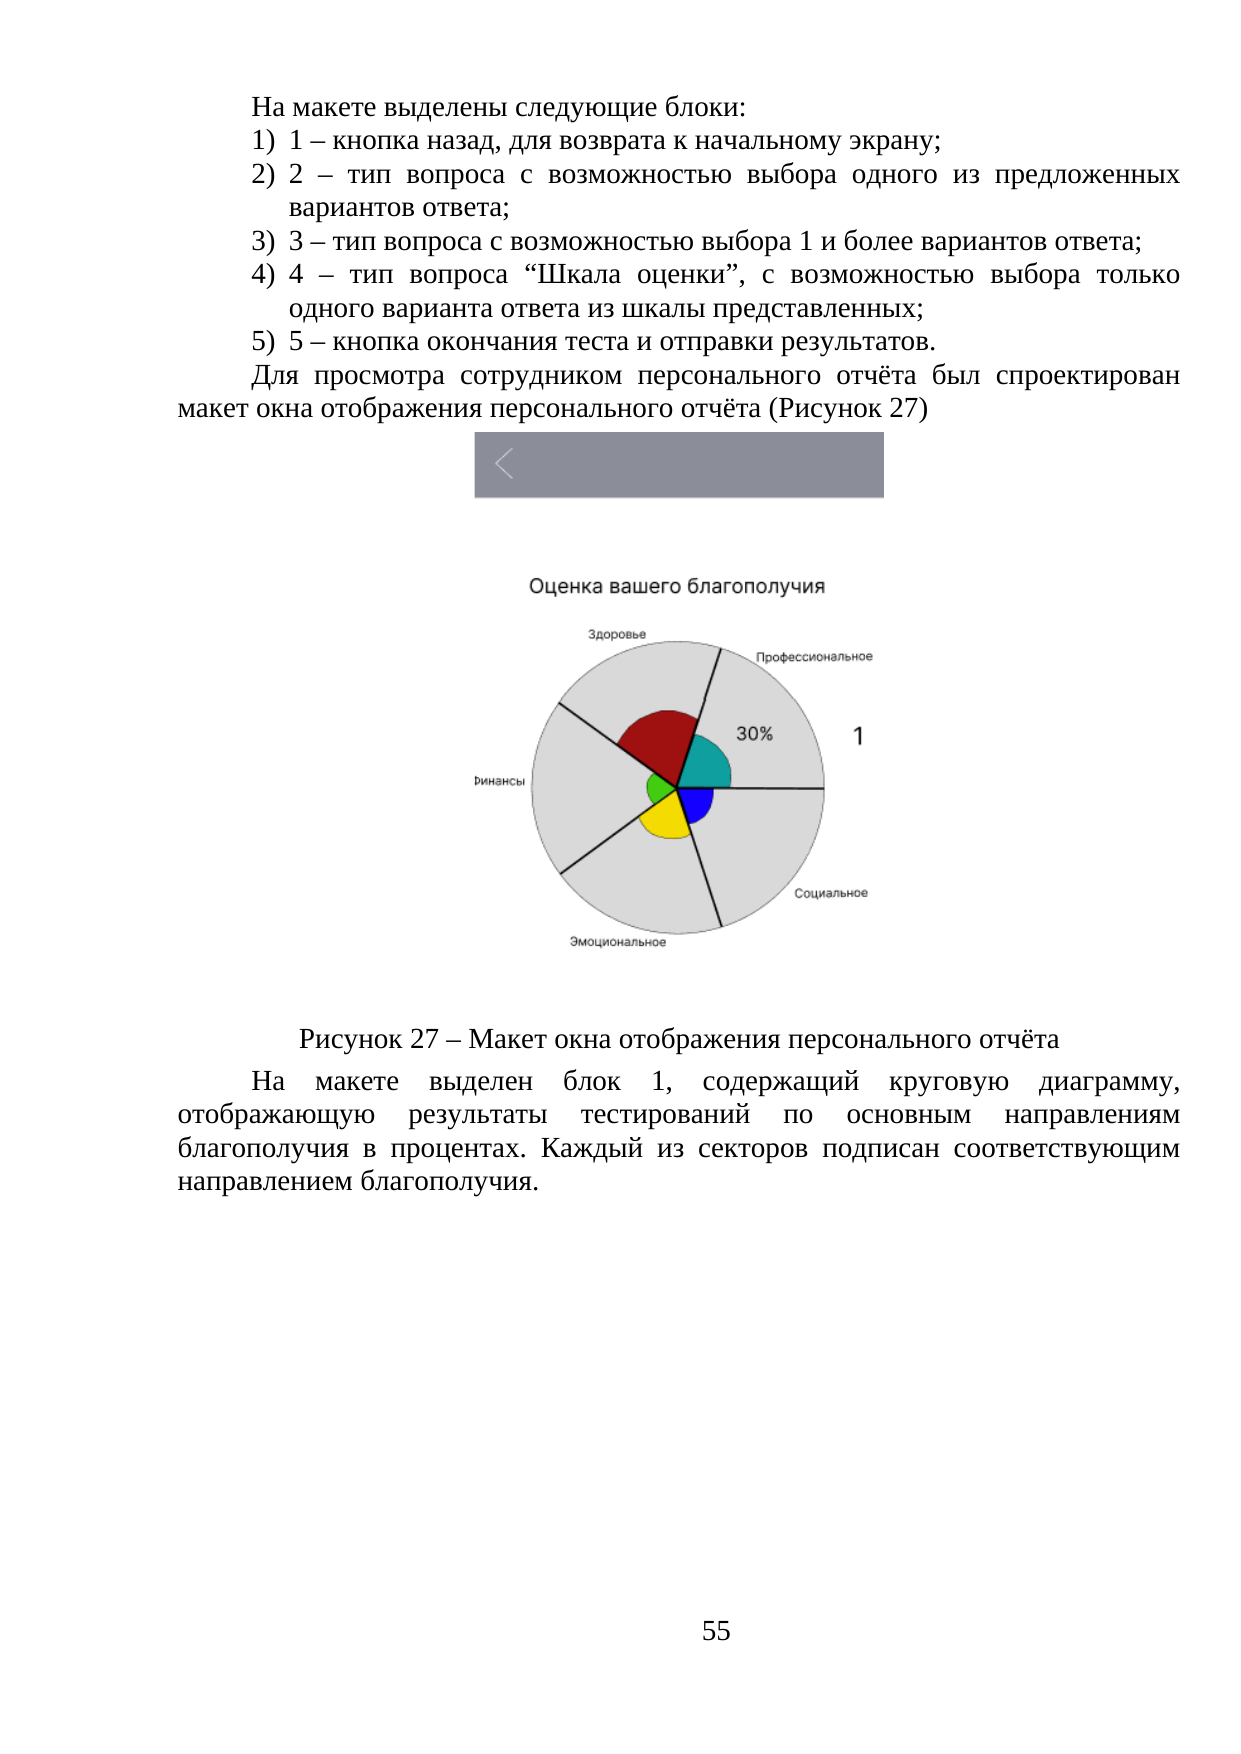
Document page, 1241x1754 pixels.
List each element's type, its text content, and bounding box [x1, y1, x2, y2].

list 4 – тип вопроса “Шкала оценки”, с возможностью выбора только одного варианта ответа из шкалы представленных; [251, 256, 1181, 323]
list 1 – кнопка назад, для возврата к начальному экрану; [251, 122, 1181, 156]
text На макете выделены следующие блоки: [177, 89, 1181, 122]
text На макете выделен блок 1, содержащий круговую диаграмму, отображающую результаты тестирований по основным направлениям благополучия в процентах. Каждый из секторов подписан соответствующим направлением благополучия. [177, 1063, 1181, 1197]
list 3 – тип вопроса с возможностью выбора 1 и более вариантов ответа; [251, 223, 1181, 256]
text Рисунок 27 – Макет окна отображения персонального отчёта [177, 1021, 1181, 1054]
picture [474, 432, 884, 1019]
list 2 – тип вопроса с возможностью выбора одного из предложенных вариантов ответа; [251, 156, 1181, 223]
list 5 – кнопка окончания теста и отправки результатов. [251, 323, 1181, 357]
text Для просмотра сотрудником персонального отчёта был спроектирован макет окна отображения персонального отчёта (Рисунок 27) [177, 357, 1181, 424]
